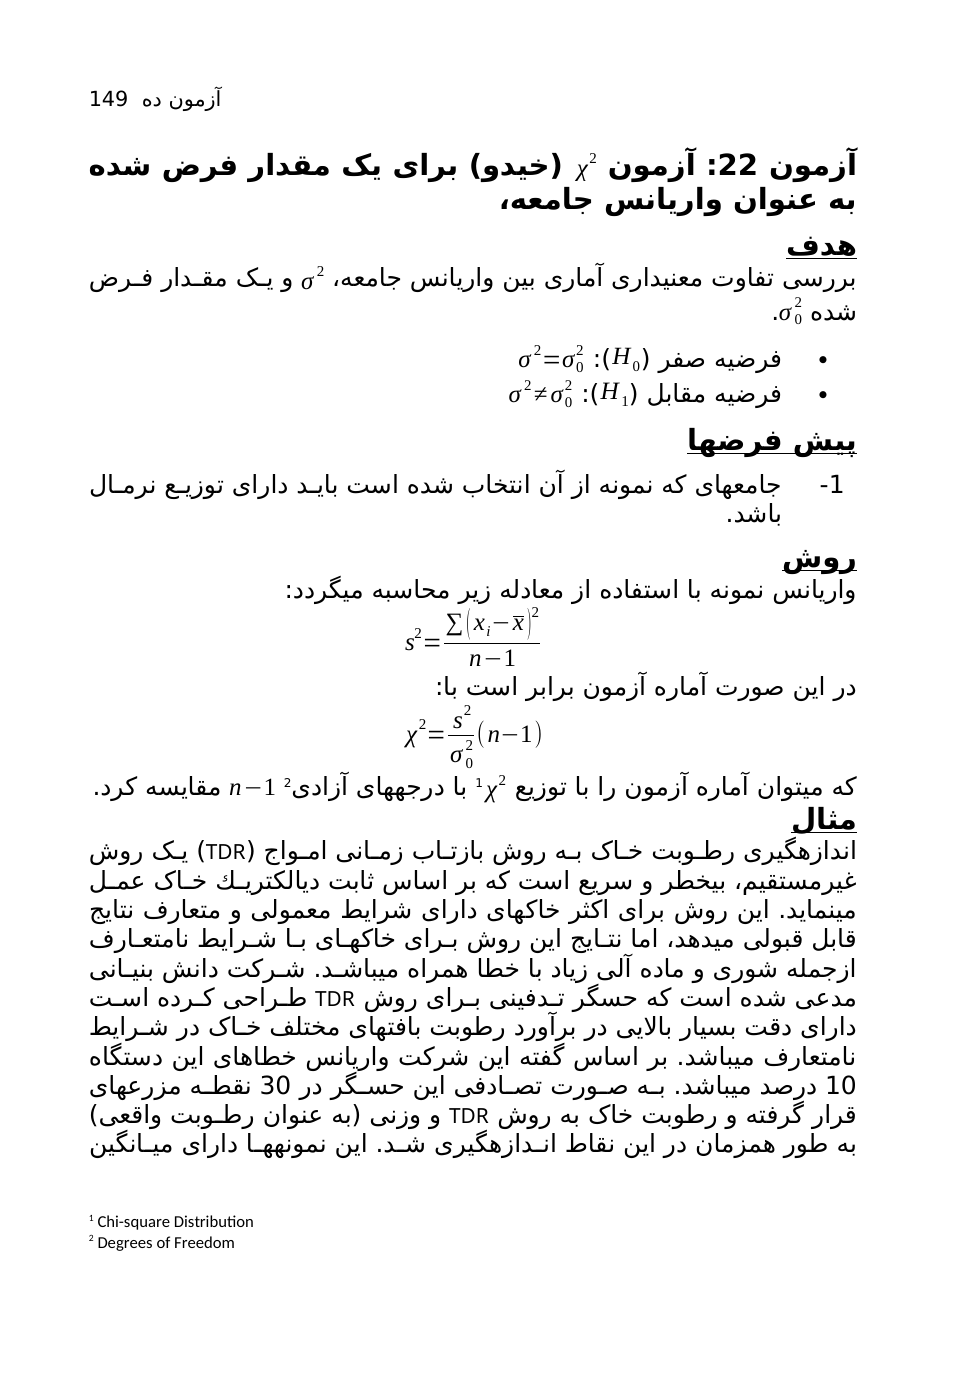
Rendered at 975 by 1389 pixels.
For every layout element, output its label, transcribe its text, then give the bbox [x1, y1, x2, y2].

text در این صورت آماره آزمون برابر است با: [89, 672, 857, 702]
text که می‏توان آماره آزمون را با توزیع با درجه‏های آزادی مقایسه کرد. [89, 771, 857, 803]
text هدف [89, 229, 857, 263]
text روش [89, 541, 857, 575]
text بررسی تفاوت معنی‏داری آماری بین واریانس جامعه، و یک مقدار فرض شده . [89, 263, 857, 329]
text واریانس نمونه با استفاده از معادله زیر محاسبه می‏گردد: [89, 575, 857, 604]
list فرضیه صفر (): [89, 341, 819, 376]
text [89, 837, 857, 1159]
list فرضیه مقابل (): [89, 376, 819, 411]
text پیش فرض‏ها [89, 423, 857, 457]
subtitle آزمون 22: آزمون (خی‏دو) برای یک مقدار فرض شده به عنوان واریانس جامعه، [89, 148, 857, 216]
text مثال [89, 803, 857, 837]
list جامعه‏ای که نمونه از آن انتخاب شده است باید دارای توزیع نرمال باشد. [89, 470, 819, 528]
